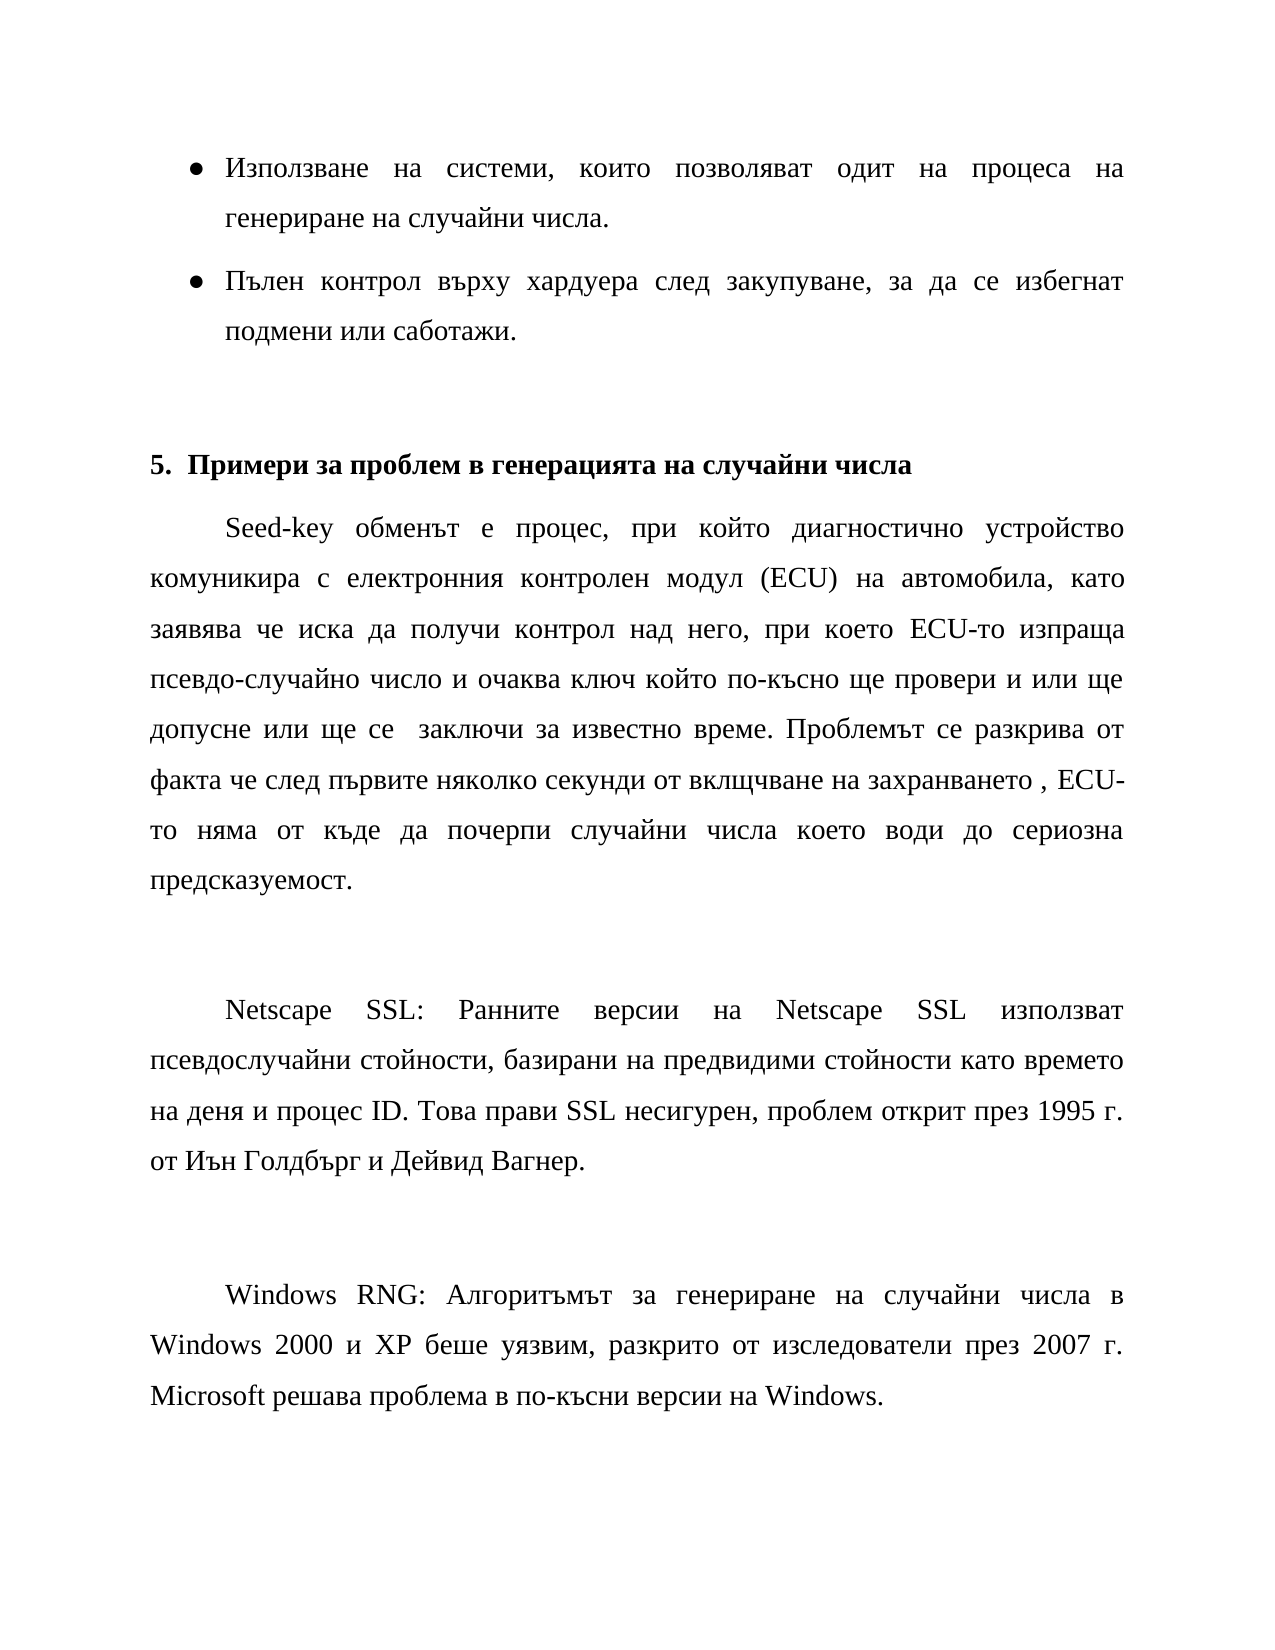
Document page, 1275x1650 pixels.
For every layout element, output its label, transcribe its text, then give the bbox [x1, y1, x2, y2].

list Пълен контрол върху хардуера след закупуване, за да се избегнат подмени или саботажи. [187, 263, 1125, 347]
text Примери за проблем в генерацията на случайни числа [150, 447, 1125, 481]
text Windows RNG: Алгоритъмът за генериране на случайни числа в Windows 2000 и XP беше уязвим, разкрито от изследователи през 2007 г. Microsoft решава проблема в по-късни версии на Windows. [150, 1277, 1125, 1411]
text Netscape SSL: Ранните версии на Netscape SSL използват псевдослучайни стойности, базирани на предвидими стойности като времето на деня и процес ID. Това прави SSL несигурен, проблем открит през 1995 г. от Иън Голдбърг и Дейвид Вагнер. [150, 992, 1125, 1177]
text Seed-key обменът е процес, при който диагностично устройство комуникира с електронния контролен модул (ECU) на автомобила, като заявява че иска да получи контрол над него, при което ECU-то изпраща псевдо-случайно число и очаква ключ който по-късно ще провери и или ще допусне или ще се заключи за известно време. Проблемът се разкрива от факта че след първите няколко секунди от вклщчване на захранването , ECU-то няма от къде да почерпи случайни числа което води до сериозна предсказуемост. [150, 510, 1125, 896]
list Използване на системи, които позволяват одит на процеса на генериране на случайни числа. [187, 150, 1125, 234]
